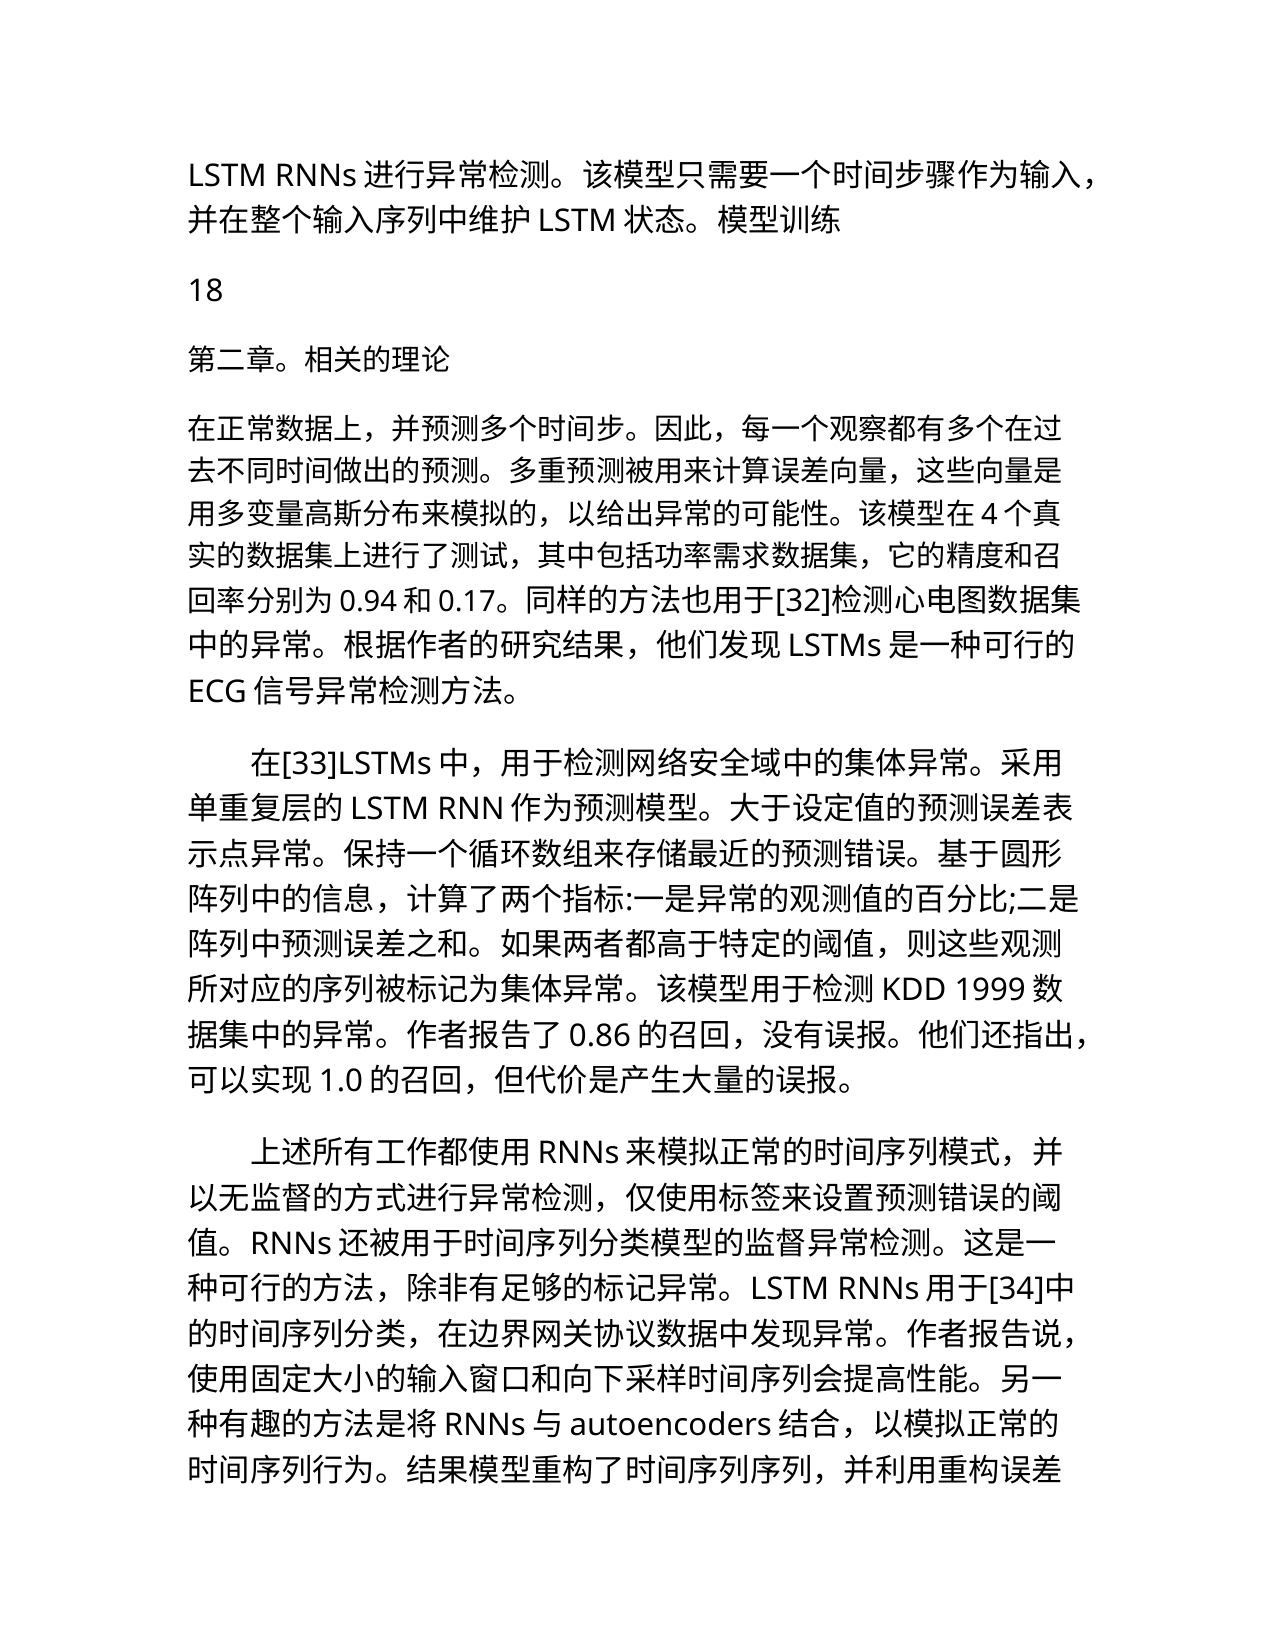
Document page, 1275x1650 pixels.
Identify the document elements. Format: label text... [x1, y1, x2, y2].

text 18 [187, 267, 1087, 310]
text 第二章。相关的理论 [187, 337, 1087, 379]
text 在正常数据上，并预测多个时间步。因此，每一个观察都有多个在过去不同时间做出的预测。多重预测被用来计算误差向量，这些向量是用多变量高斯分布来模拟的，以给出异常的可能性。该模型在4个真实的数据集上进行了测试，其中包括功率需求数据集，它的精度和召回率分别为0.94和0.17。同样的方法也用于[32]检测心电图数据集中的异常。根据作者的研究结果，他们发现LSTMs是一种可行的ECG信号异常检测方法。 [187, 406, 1087, 711]
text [187, 150, 1087, 241]
text 在[33]LSTMs中，用于检测网络安全域中的集体异常。采用单重复层的LSTM RNN作为预测模型。大于设定值的预测误差表示点异常。保持一个循环数组来存储最近的预测错误。基于圆形阵列中的信息，计算了两个指标:一是异常的观测值的百分比;二是阵列中预测误差之和。如果两者都高于特定的阈值，则这些观测所对应的序列被标记为集体异常。该模型用于检测KDD 1999数据集中的异常。作者报告了0.86的召回，没有误报。他们还指出，可以实现1.0的召回，但代价是产生大量的误报。 [187, 738, 1087, 1101]
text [187, 1127, 1087, 1490]
